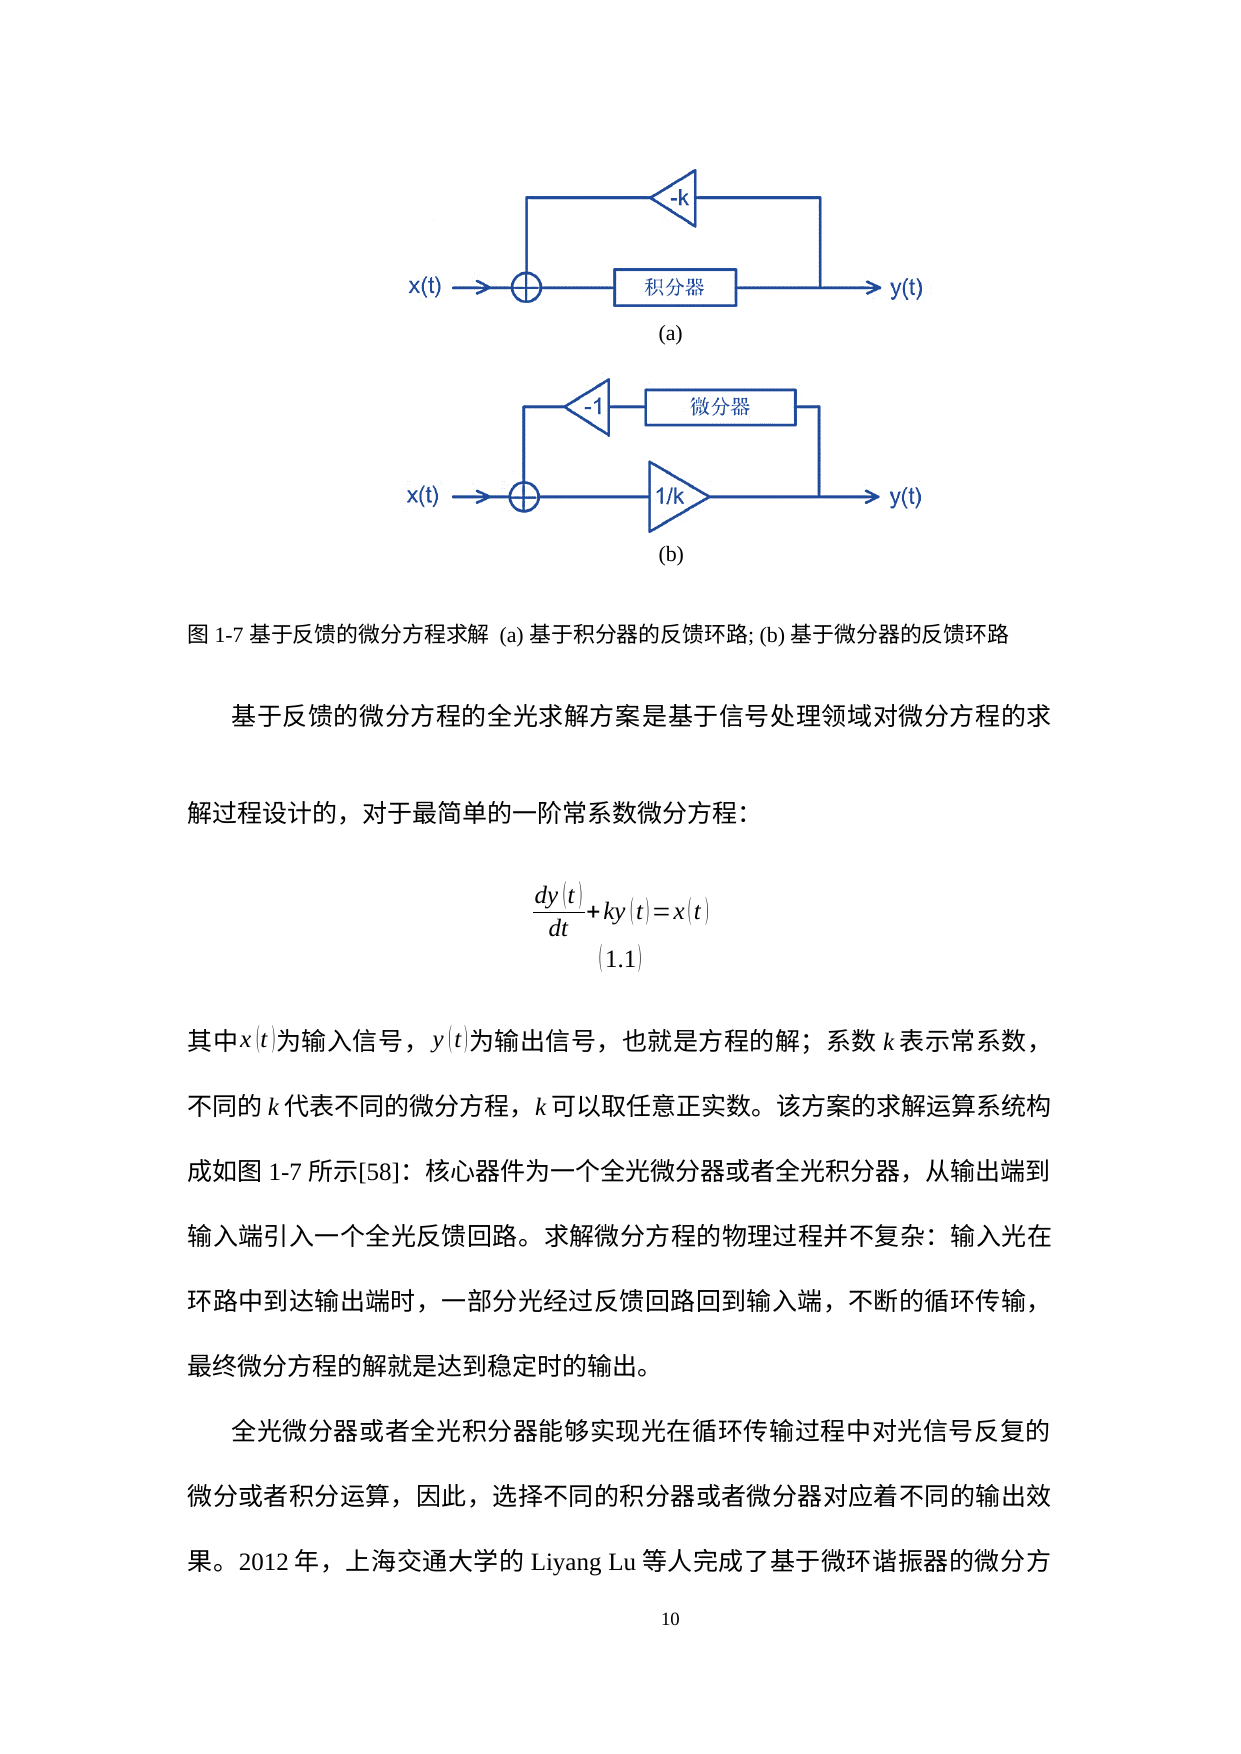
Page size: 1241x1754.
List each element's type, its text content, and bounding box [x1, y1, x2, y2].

text 图 1-7 基于反馈的微分方程求解 (a) 基于积分器的反馈环路; (b) 基于微分器的反馈环路 [187, 617, 1053, 649]
text 其中为输入信号，为输出信号，也就是方程的解；系数k表示常系数，不同的k代表不同的微分方程，k可以取任意正实数。该方案的求解运算系统构成如图 1-7 所示[58]：核心器件为一个全光微分器或者全光积分器，从输出端到输入端引入一个全光反馈回路。求解微分方程的物理过程并不复杂：输入光在环路中到达输出端时，一部分光经过反馈回路回到输入端，不断的循环传输，最终微分方程的解就是达到稳定时的输出。 [187, 1007, 1053, 1397]
text 基于反馈的微分方程的全光求解方案是基于信号处理领域对微分方程的求解过程设计的，对于最简单的一阶常系数微分方程： [187, 682, 1053, 844]
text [187, 1397, 1053, 1592]
